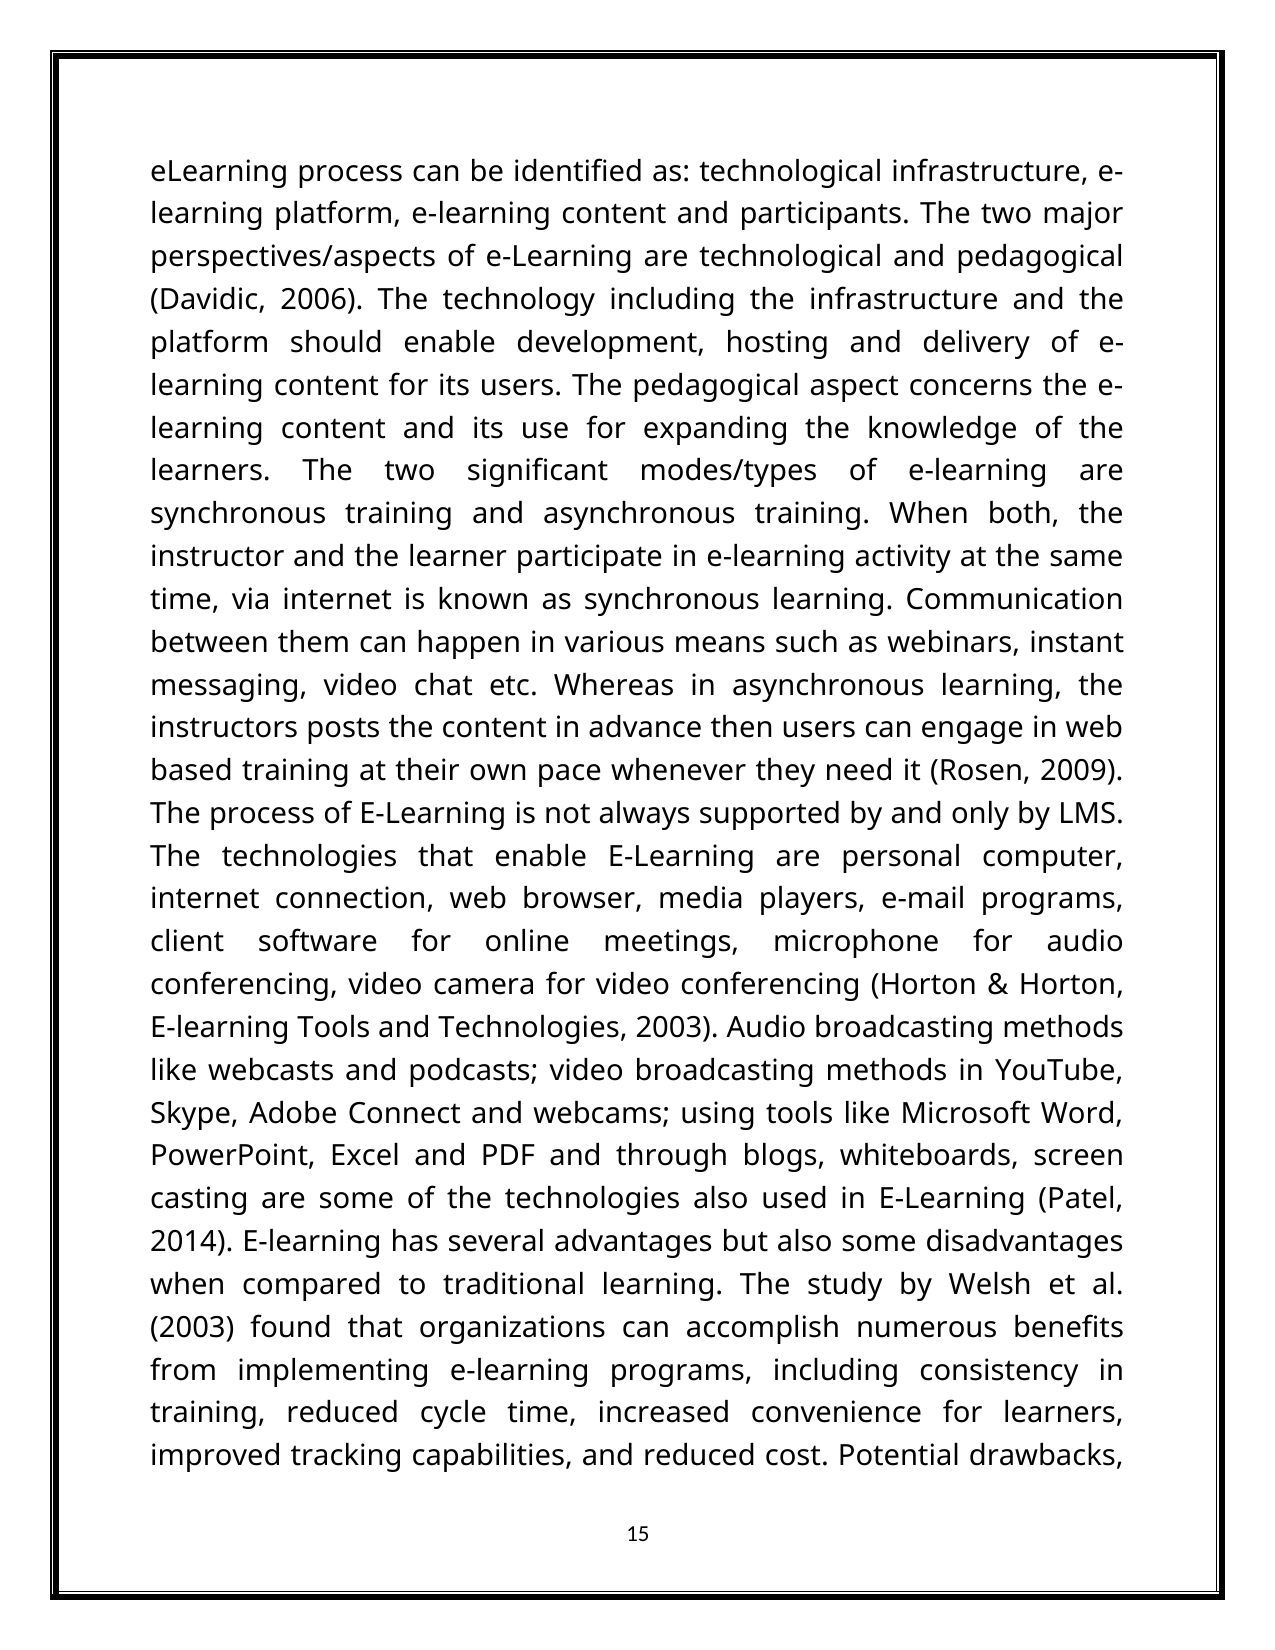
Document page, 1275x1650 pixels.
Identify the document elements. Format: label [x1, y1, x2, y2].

text [150, 150, 1125, 1474]
